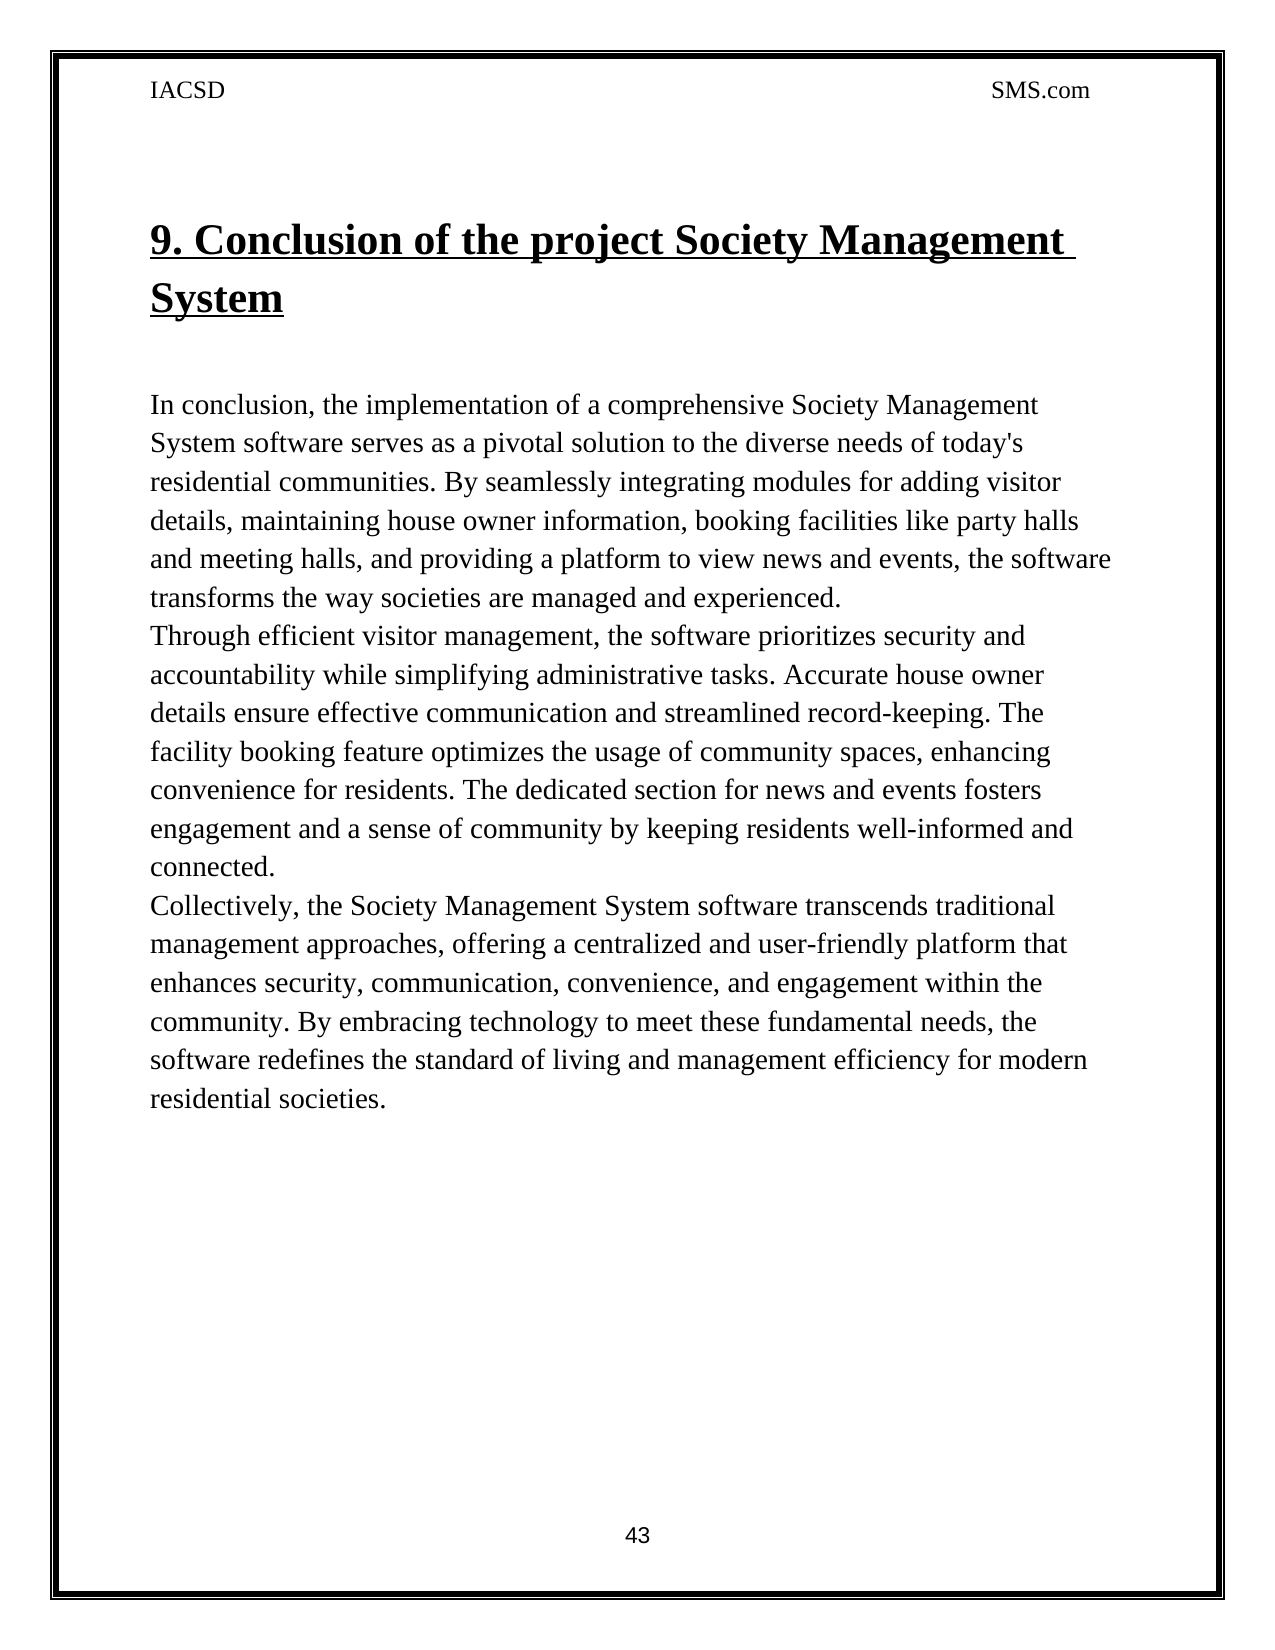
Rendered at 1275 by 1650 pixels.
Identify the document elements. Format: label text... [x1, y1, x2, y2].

text Through efficient visitor management, the software prioritizes security and accountability while simplifying administrative tasks. Accurate house owner details ensure effective communication and streamlined record-keeping. The facility booking feature optimizes the usage of community spaces, enhancing convenience for residents. The dedicated section for news and events fosters engagement and a sense of community by keeping residents well-informed and connected. [150, 618, 1125, 883]
text Collectively, the Society Management System software transcends traditional management approaches, offering a centralized and user-friendly platform that enhances security, communication, convenience, and engagement within the community. By embracing technology to meet these fundamental needs, the software redefines the standard of living and management efficiency for modern residential societies. [150, 888, 1125, 1114]
text In conclusion, the implementation of a comprehensive Society Management System software serves as a pivotal solution to the diverse needs of today's residential communities. By seamlessly integrating modules for adding visitor details, maintaining house owner information, booking facilities like party halls and meeting halls, and providing a platform to view news and events, the software transforms the way societies are managed and experienced. [150, 387, 1125, 613]
text 9. Conclusion of the project Society Management System [150, 213, 1125, 322]
